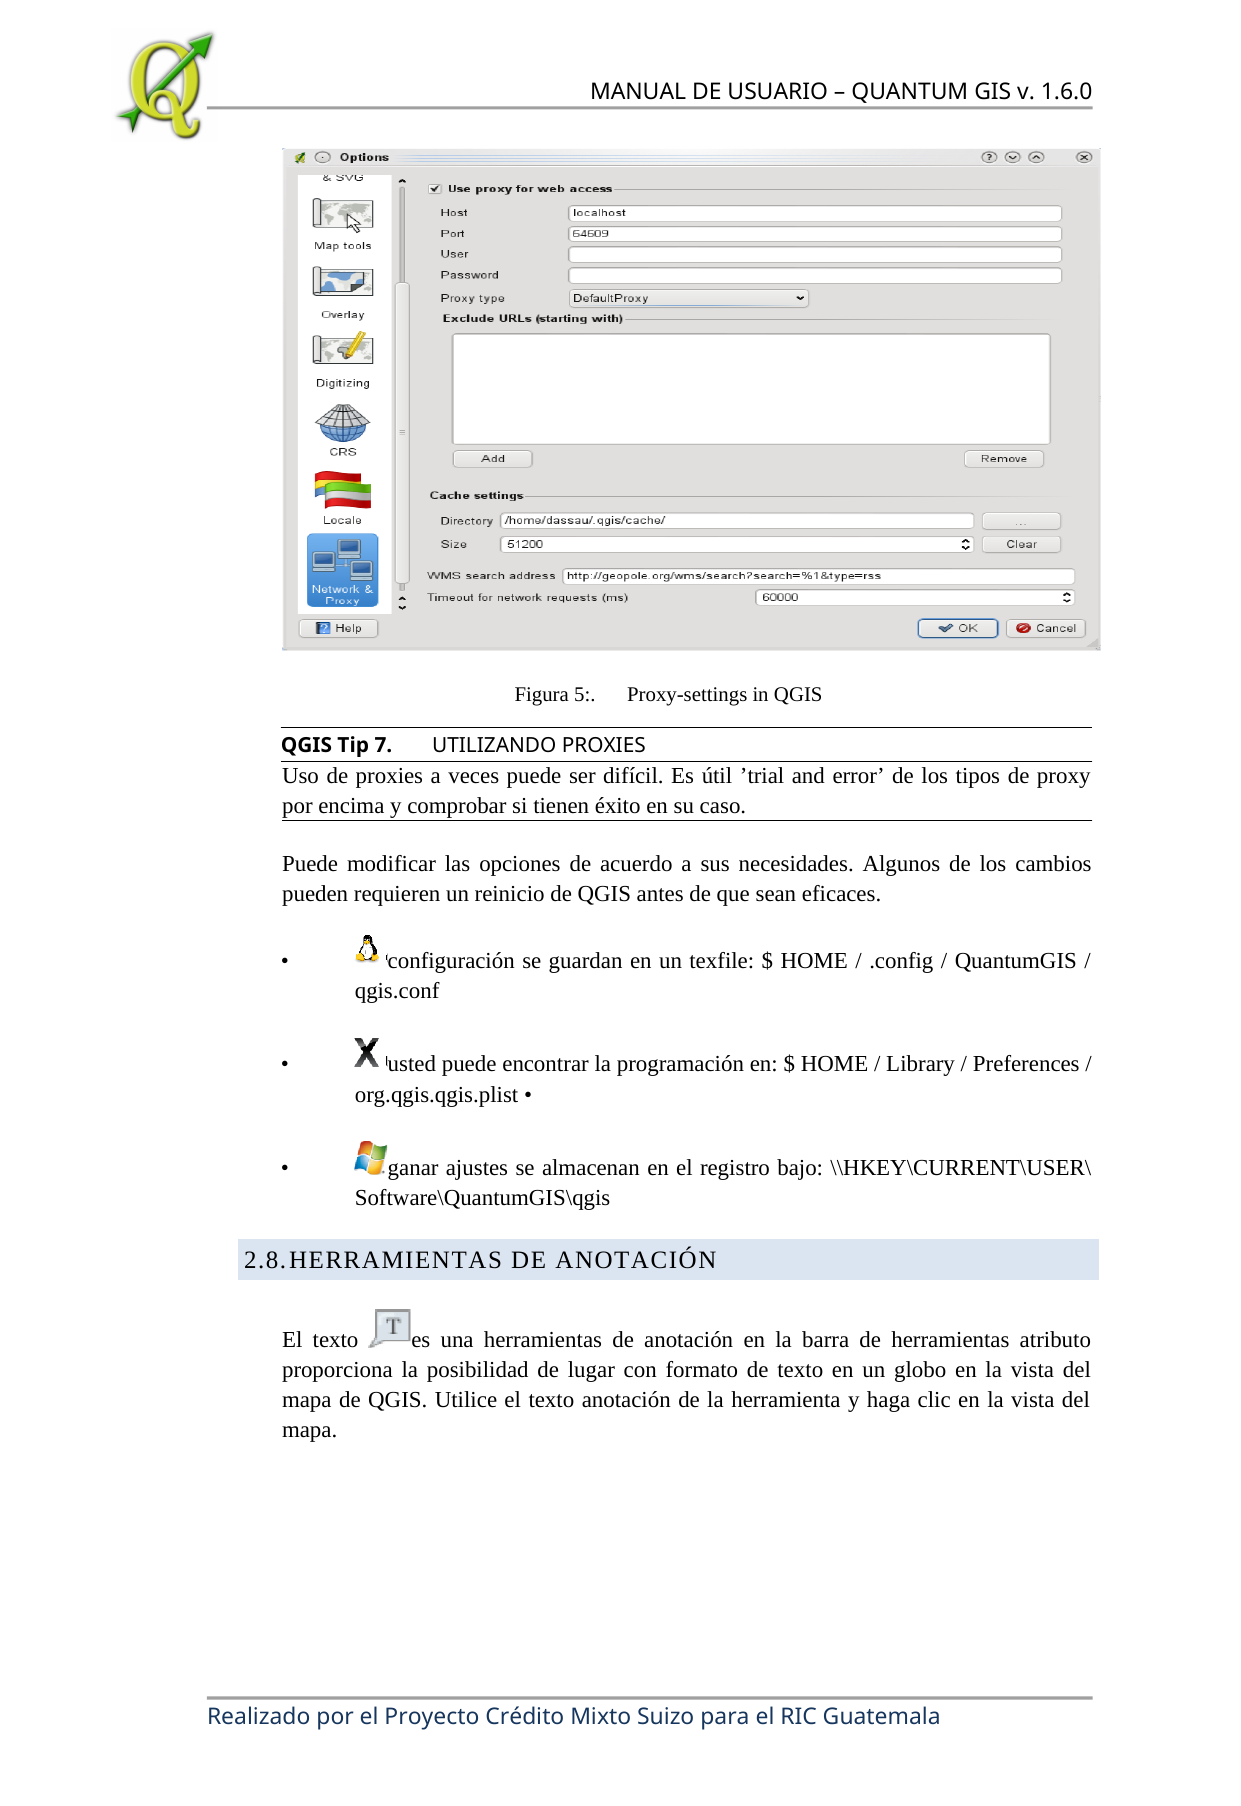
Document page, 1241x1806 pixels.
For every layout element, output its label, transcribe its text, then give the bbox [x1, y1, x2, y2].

text Proxy-settings in QGIS [244, 682, 1092, 706]
picture [354, 1135, 388, 1175]
list usted puede encontrar la programación en: $ HOME / Library / Preferences / org.qgis.qgis.plist • [281, 1033, 1092, 1107]
list configuración se guardan en un texfile: $ HOME / .config / QuantumGIS / qgis.conf [281, 936, 1092, 1004]
text UTILIZANDO PROXIES [281, 728, 1092, 761]
picture [354, 935, 388, 969]
picture [111, 28, 218, 142]
subtitle Herramientas de anotación [244, 1245, 1092, 1274]
picture [281, 147, 1101, 653]
list ganar ajustes se almacenan en el registro bajo: \\HKEY\CURRENT\USER\Software\QuantumGIS\qgis [281, 1136, 1092, 1210]
picture [368, 1309, 411, 1348]
text El texto es una herramientas de anotación en la barra de herramientas atributo proporciona la posibilidad de lugar con formato de texto en un globo en la vista del mapa de QGIS. Utilice el texto anotación de la herramienta y haga clic en la vista del mapa. [282, 1310, 1092, 1443]
text Uso de proxies a veces puede ser difícil. Es útil ’trial and error’ de los tipos de proxy por encima y comprobar si tienen éxito en su caso. [282, 762, 1092, 820]
picture [354, 1032, 388, 1072]
text Puede modificar las opciones de acuerdo a sus necesidades. Algunos de los cambios pueden requieren un reinicio de QGIS antes de que sean eficaces. [282, 850, 1092, 907]
